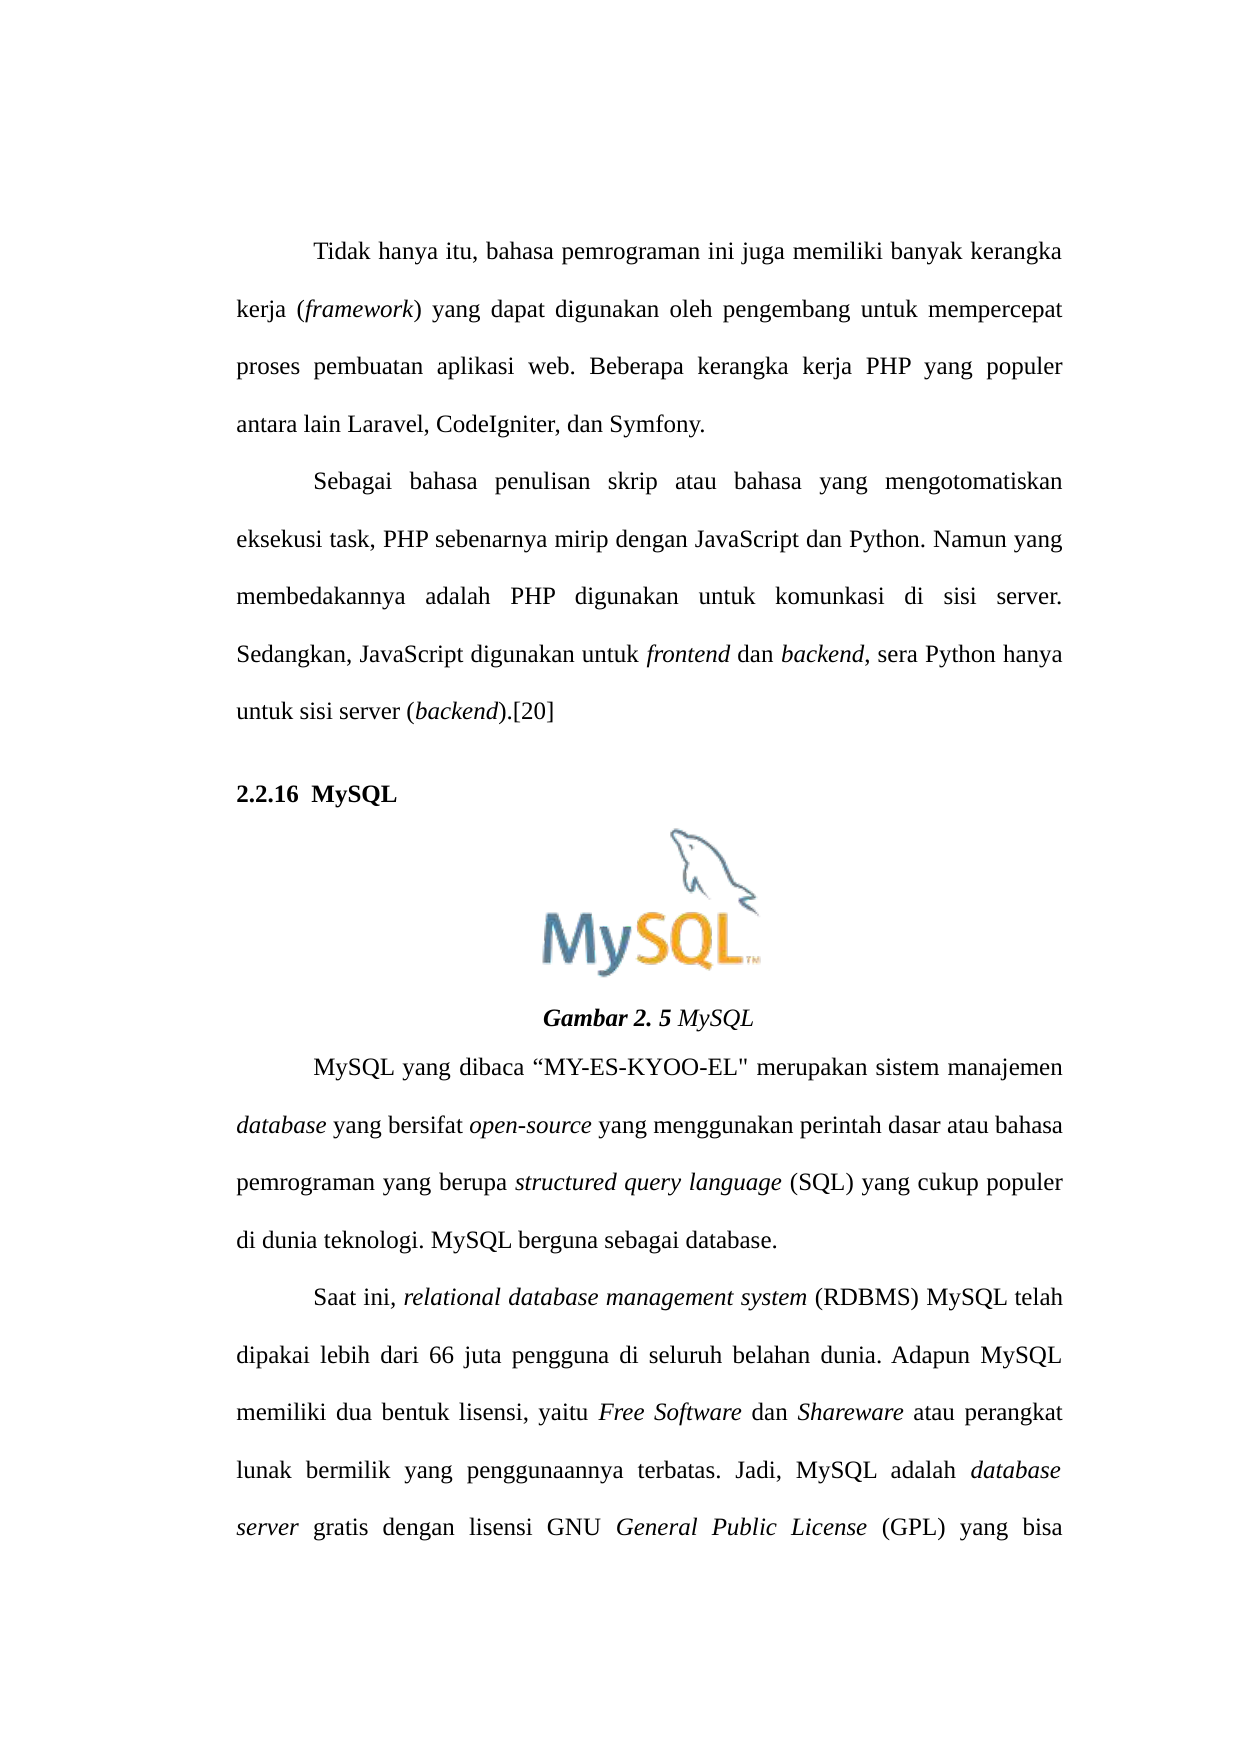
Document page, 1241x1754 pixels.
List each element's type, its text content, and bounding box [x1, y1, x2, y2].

text MySQL yang dibaca “MY-ES-KYOO-EL" merupakan sistem manajemen database yang bersifat open-source yang menggunakan perintah dasar atau bahasa pemrograman yang berupa structured query language (SQL) yang cukup populer di dunia teknologi. MySQL berguna sebagai database. [236, 1052, 1063, 1254]
text Tidak hanya itu, bahasa pemrograman ini juga memiliki banyak kerangka kerja (framework) yang dapat digunakan oleh pengembang untuk mempercepat proses pembuatan aplikasi web. Beberapa kerangka kerja PHP yang populer antara lain Laravel, CodeIgniter, dan Symfony. [236, 236, 1063, 437]
text MySQL [236, 779, 1063, 807]
text Sebagai bahasa penulisan skrip atau bahasa yang mengotomatiskan eksekusi task, PHP sebenarnya mirip dengan JavaScript dan Python. Namun yang membedakannya adalah PHP digunakan untuk komunkasi di sisi server. Sedangkan, JavaScript digunakan untuk frontend dan backend, sera Python hanya untuk sisi server (backend).[20] [236, 466, 1063, 725]
picture [521, 821, 778, 982]
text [236, 1282, 1063, 1541]
text Gambar 2. 5 MySQL [236, 1003, 1063, 1032]
